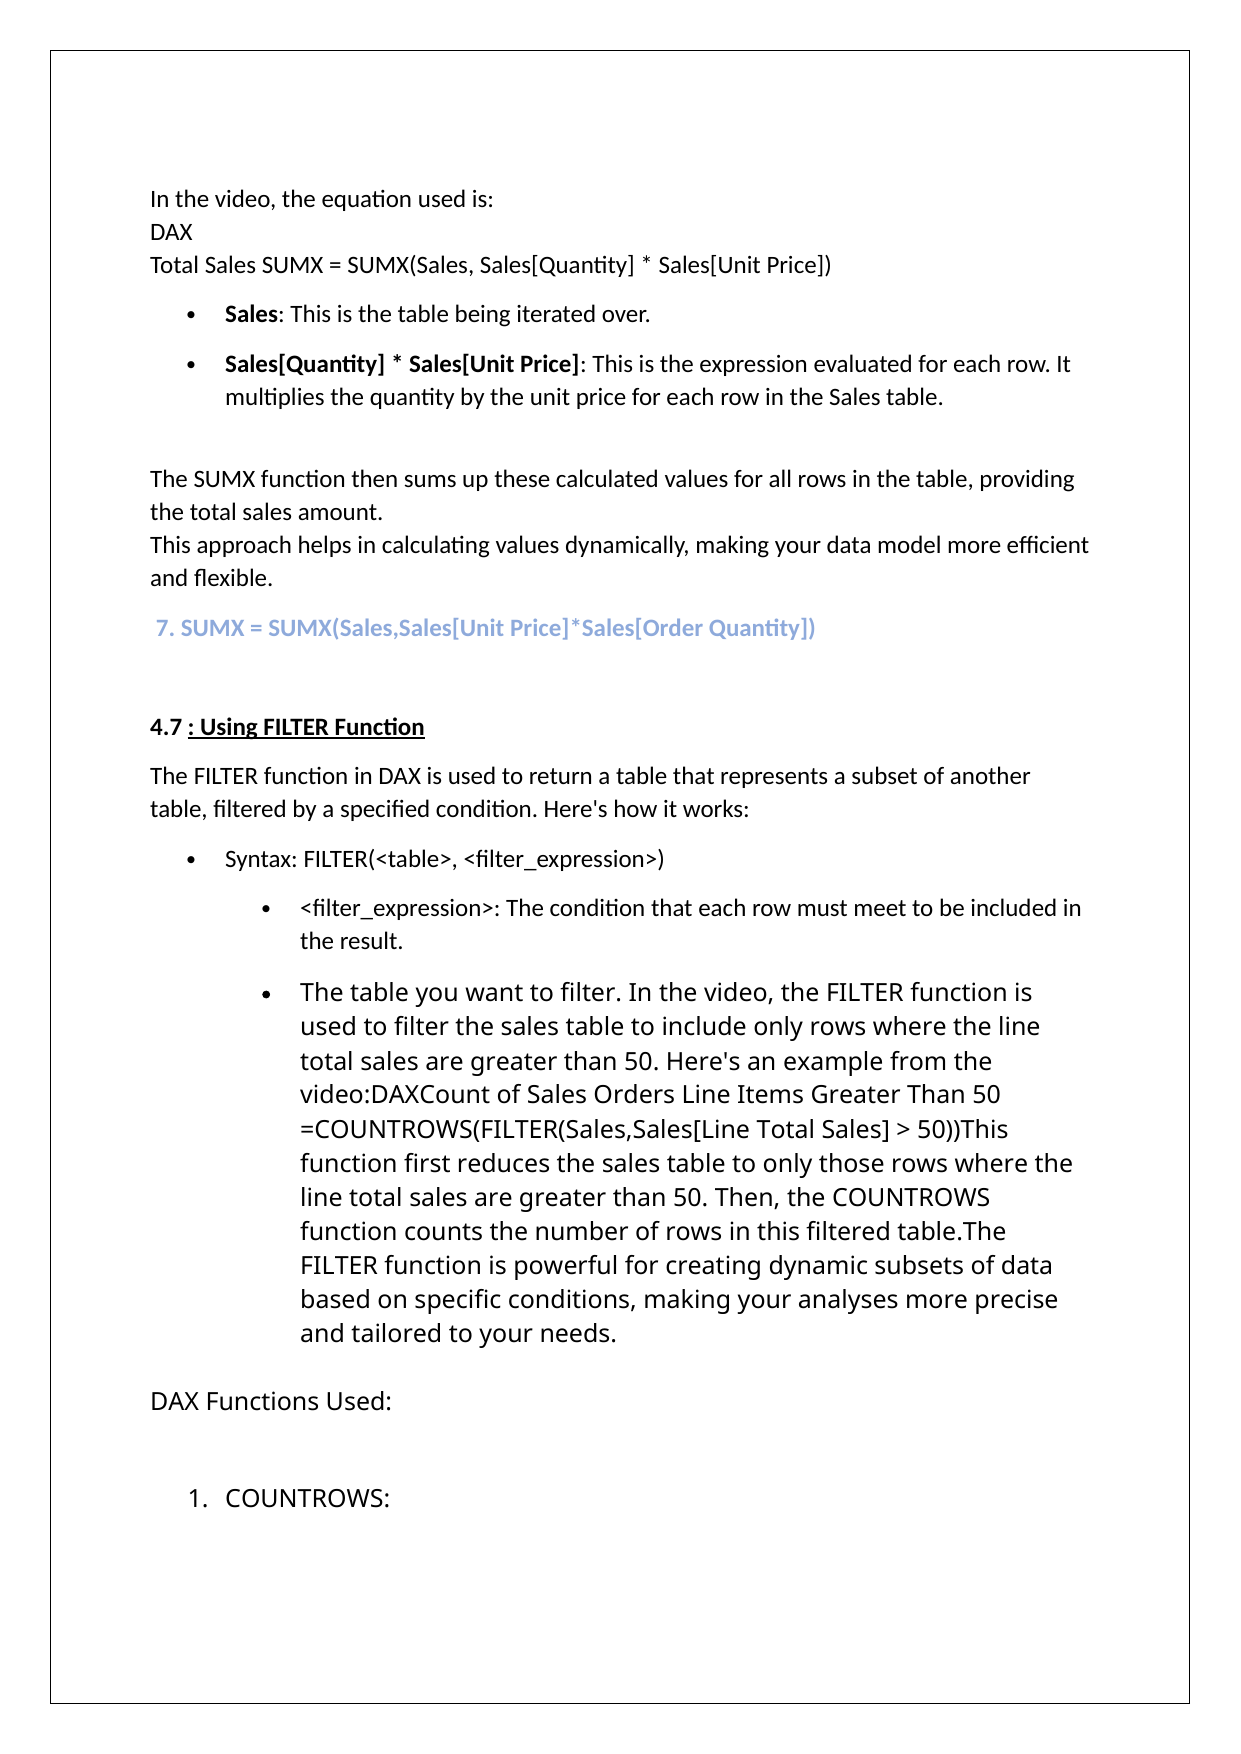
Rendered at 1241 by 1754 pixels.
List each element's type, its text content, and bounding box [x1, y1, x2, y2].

list Syntax: FILTER(<table>, <filter_expression>) [187, 843, 1090, 873]
list The table you want to filter. In the video, the FILTER function is used to filter the sales table to include only rows where the line total sales are greater than 50. Here's an example from the video:DAXCount of Sales Orders Line Items Greater Than 50 =COUNTROWS(FILTER(Sales,Sales[Line Total Sales] > 50))This function first reduces the sales table to only those rows where the line total sales are greater than 50. Then, the COUNTROWS function counts the number of rows in this filtered table.The FILTER function is powerful for creating dynamic subsets of data based on specific conditions, making your analyses more precise and tailored to your needs. [262, 975, 1090, 1350]
list <filter_expression>: The condition that each row must meet to be included in the result. [262, 892, 1090, 956]
text The SUMX function then sums up these calculated values for all rows in the table, providing the total sales amount. This approach helps in calculating values dynamically, making your data model more efficient and flexible. [150, 430, 1090, 593]
text 7.Top of Form SUMX = SUMX(Sales,Sales[Unit Price]*Sales[Order Quantity]) [150, 612, 1090, 642]
text In the video, the equation used is: DAX Total Sales SUMX = SUMX(Sales, Sales[Quantity] * Sales[Unit Price]) [150, 150, 1090, 279]
list Sales[Quantity] * Sales[Unit Price]: This is the expression evaluated for each row. It multiplies the quantity by the unit price for each row in the Sales table. [187, 348, 1090, 411]
text The FILTER function in DAX is used to return a table that represents a subset of another table, filtered by a specified condition. Here's how it works: [150, 760, 1090, 824]
list DAX Functions Used: [150, 1384, 1090, 1418]
list : Using FILTER Function [150, 711, 1090, 741]
list Sales: This is the table being iterated over. [187, 298, 1090, 329]
list COUNTROWS: [187, 1481, 1090, 1544]
